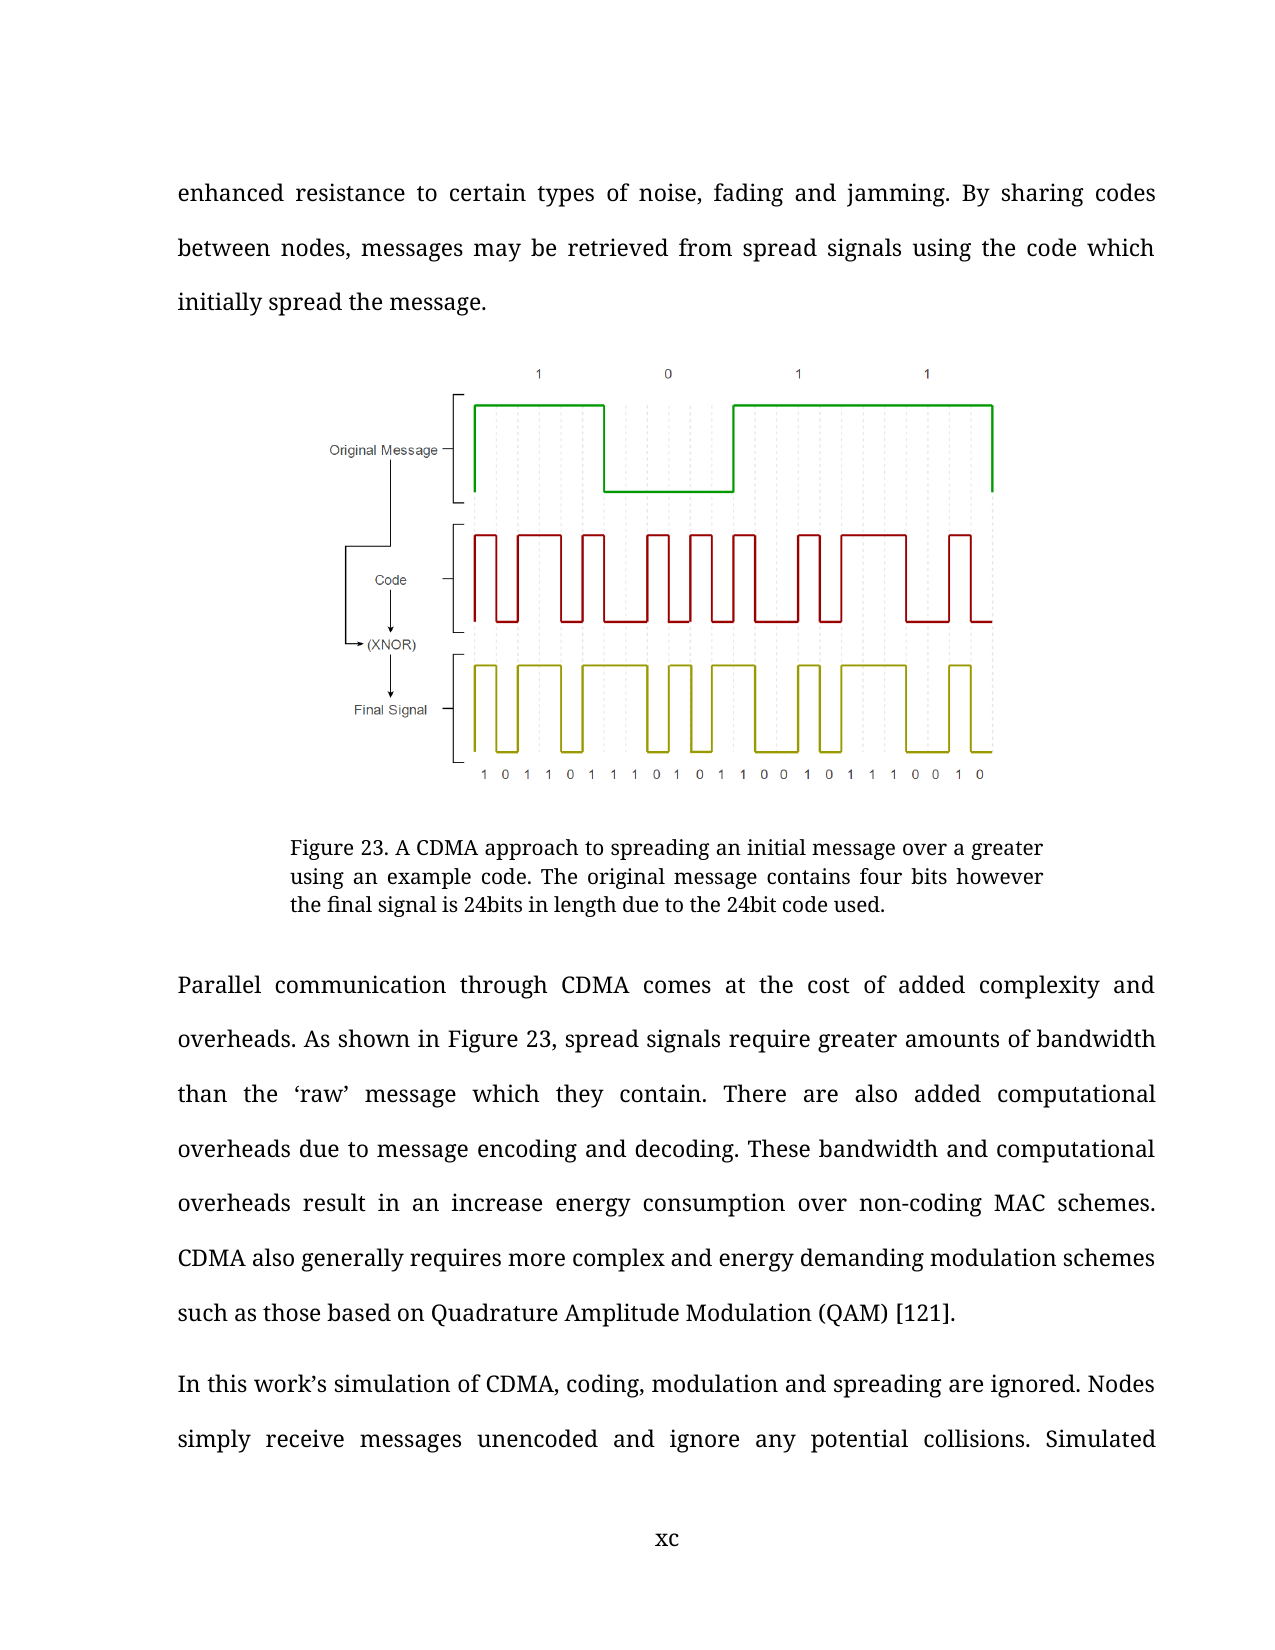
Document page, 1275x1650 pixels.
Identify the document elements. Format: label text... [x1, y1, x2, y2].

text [177, 177, 1157, 318]
picture [322, 357, 1012, 794]
text Figure 23. A CDMA approach to spreading an initial message over a greater using an example code. The original message contains four bits however the final signal is 24bits in length due to the 24bit code used. [290, 833, 1044, 919]
text Parallel communication through CDMA comes at the cost of added complexity and overheads. As shown in Figure 23, spread signals require greater amounts of bandwidth than the ‘raw’ message which they contain. There are also added computational overheads due to message encoding and decoding. These bandwidth and computational overheads result in an increase energy consumption over non-coding MAC schemes. CDMA also generally requires more complex and energy demanding modulation schemes such as those based on Quadrature Amplitude Modulation (QAM) [121]. [177, 969, 1157, 1328]
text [177, 1368, 1157, 1454]
